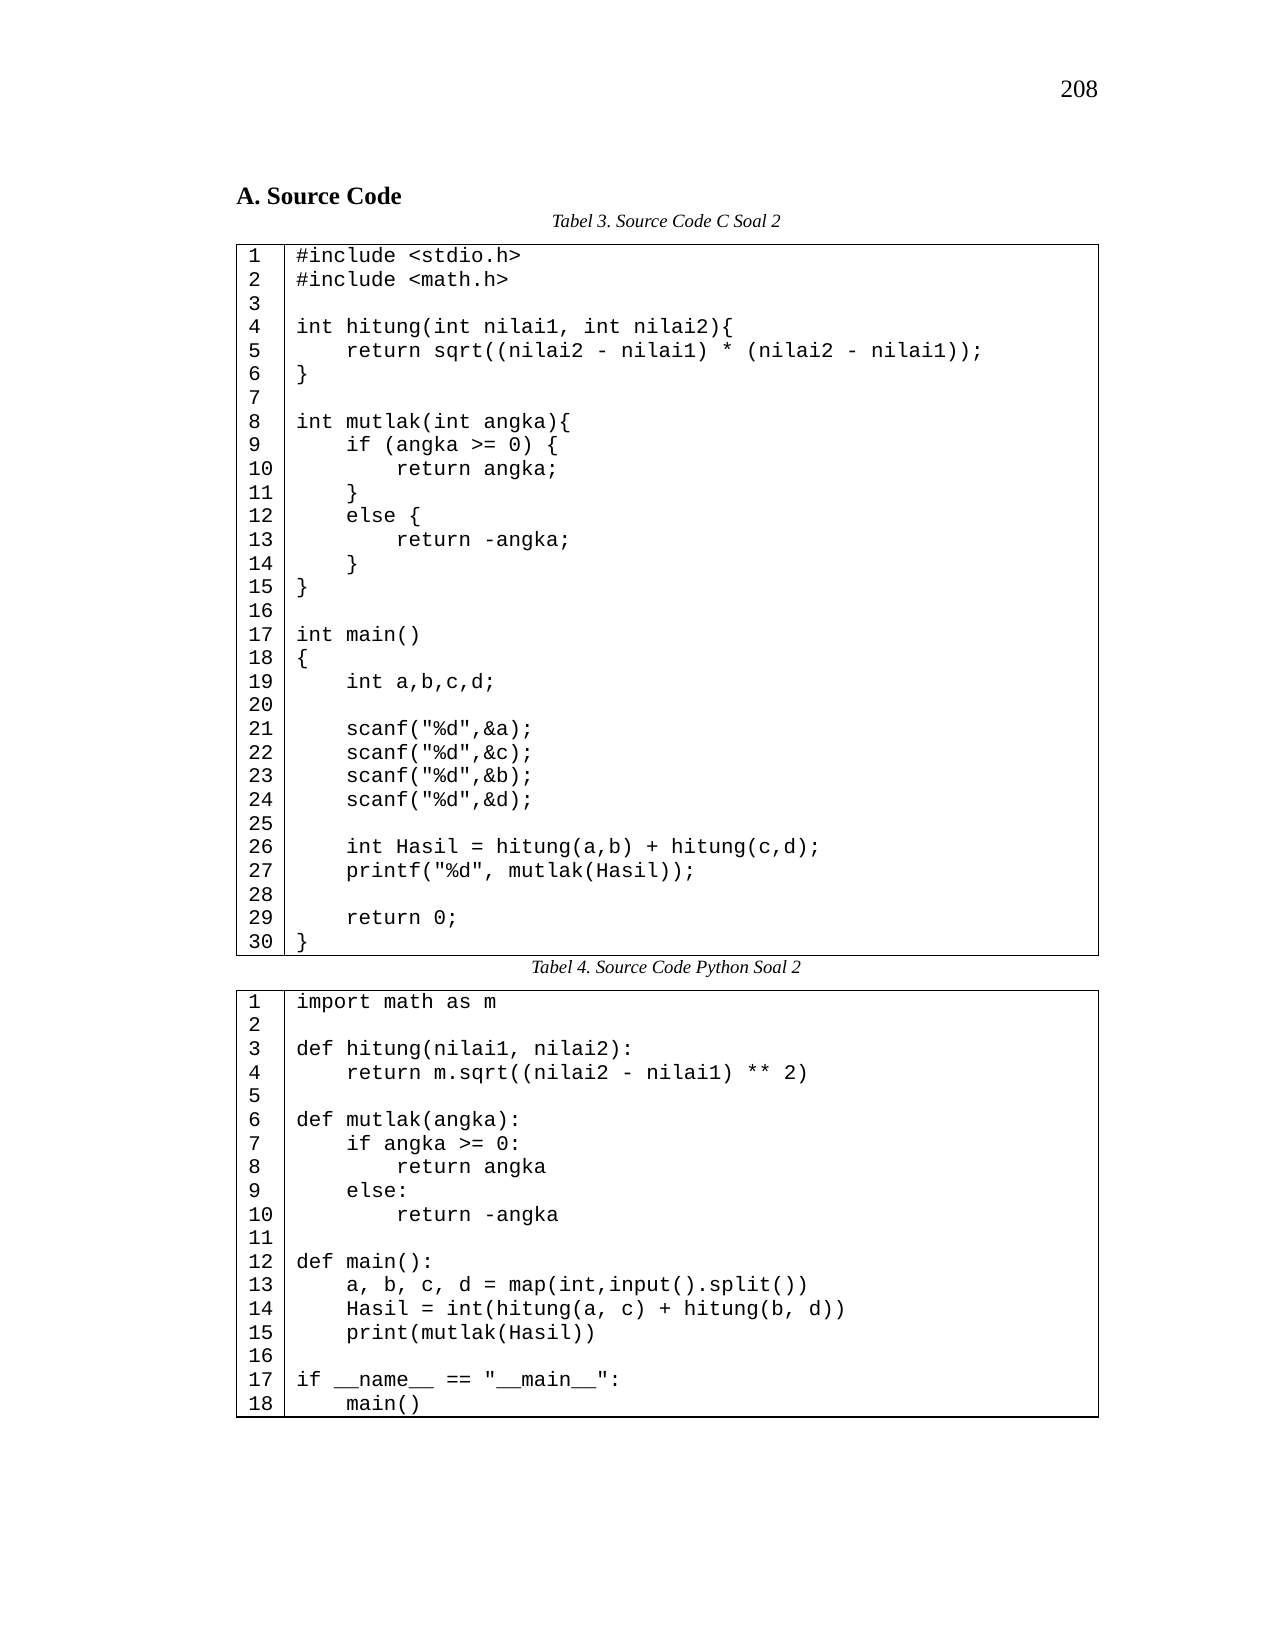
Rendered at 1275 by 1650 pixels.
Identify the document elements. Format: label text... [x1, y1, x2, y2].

subtitle A. Source Code [236, 181, 1098, 210]
table_header 1 2 3 4 5 6 7 8 9 10 11 12 13 14 15 16 17 18 19 20 21 22 23 24 25 26 27 28 29 30 [237, 245, 284, 954]
table_header #include <stdio.h> #include <math.h> int hitung(int nilai1, int nilai2){ return sqrt((nilai2 - nilai1) * (nilai2 - nilai1)); } int mutlak(int angka){ if (angka >= 0) { return angka; } else { return -angka; } } int main() { int a,b,c,d; scanf("%d",&a); scanf("%d",&c); scanf("%d",&b); scanf("%d",&d); int Hasil = hitung(a,b) + hitung(c,d); printf("%d", mutlak(Hasil)); return 0; } [285, 245, 1098, 954]
text Tabel 4. Source Code Python Soal 2 [236, 956, 1098, 977]
table_header 1 2 3 4 5 6 7 8 9 10 11 12 13 14 15 16 17 18 [237, 991, 284, 1416]
table_header import math as m def hitung(nilai1, nilai2): return m.sqrt((nilai2 - nilai1) ** 2) def mutlak(angka): if angka >= 0: return angka else: return -angka def main(): a, b, c, d = map(int,input().split()) Hasil = int(hitung(a, c) + hitung(b, d)) print(mutlak(Hasil)) if __name__ == "__main__": main() [285, 991, 1098, 1416]
text Tabel 3. Source Code C Soal 2 [236, 210, 1098, 232]
